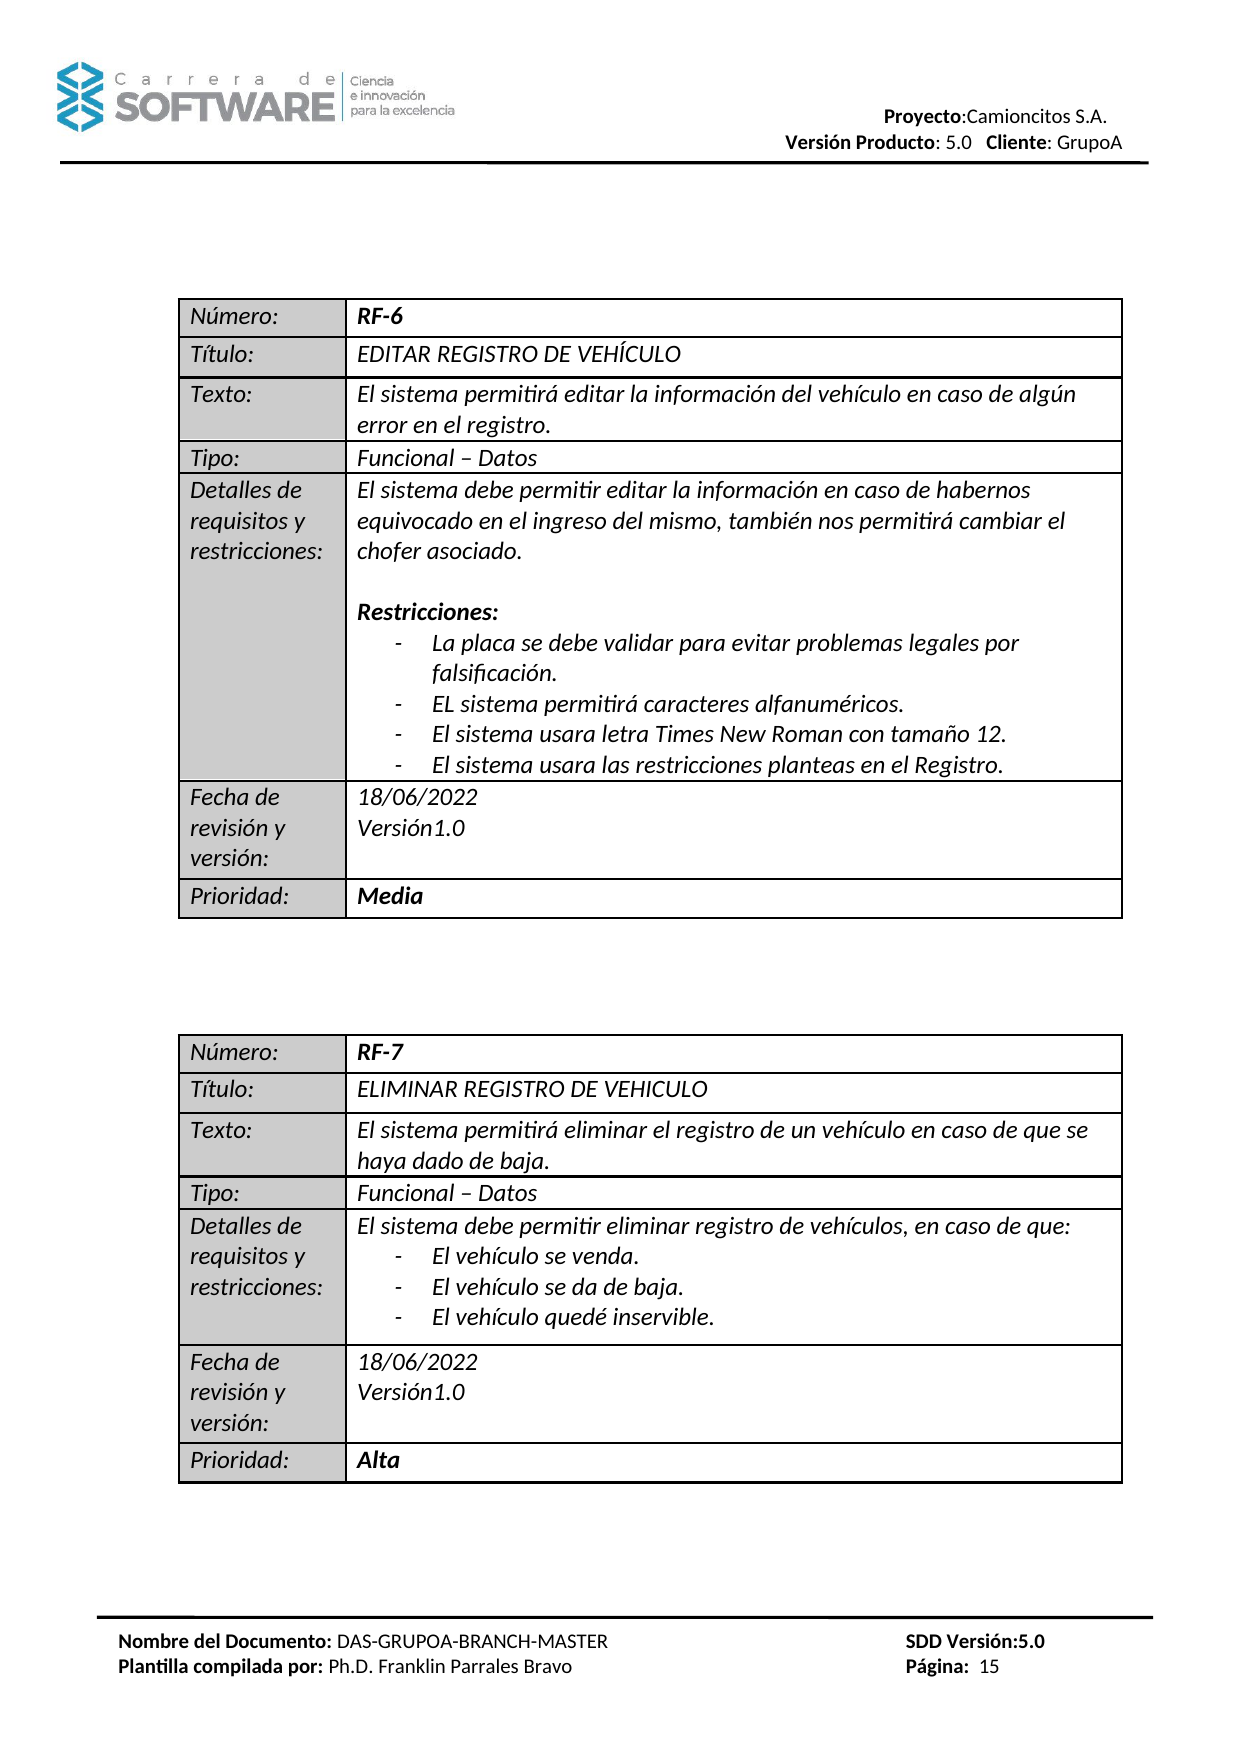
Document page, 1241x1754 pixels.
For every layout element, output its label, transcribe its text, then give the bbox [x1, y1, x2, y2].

table_header RF-7 [347, 1036, 1121, 1072]
table_cell Tipo: [180, 442, 345, 472]
table_header RF-6 [347, 300, 1121, 336]
table_cell Funcional – Datos [347, 442, 1121, 472]
table_cell El sistema debe permitir eliminar registro de vehículos, en caso de que: El vehículo se venda. El vehículo se da de baja. El vehículo quedé inservible. [347, 1210, 1121, 1344]
table_cell El sistema permitirá eliminar el registro de un vehículo en caso de que se haya dado de baja. [347, 1114, 1121, 1175]
table_cell EDITAR REGISTRO DE VEHÍCULO [347, 338, 1121, 376]
table_cell Texto: [180, 379, 345, 439]
table_cell Fecha de revisión y versión: [180, 782, 345, 878]
table_cell Texto: [180, 1114, 345, 1175]
table_header Número: [180, 1036, 345, 1072]
table_cell Alta [347, 1444, 1121, 1481]
table_cell Título: [180, 338, 345, 376]
table_cell Detalles de requisitos y restricciones: [180, 474, 345, 779]
table_cell 18/06/2022 Versión1.0 [347, 782, 1121, 878]
table_cell Detalles de requisitos y restricciones: [180, 1210, 345, 1344]
table_cell Título: [180, 1074, 345, 1112]
table_cell Prioridad: [180, 1444, 345, 1481]
table_cell ELIMINAR REGISTRO DE VEHICULO [347, 1074, 1121, 1112]
table_cell 18/06/2022 Versión1.0 [347, 1346, 1121, 1442]
table_cell Fecha de revisión y versión: [180, 1346, 345, 1442]
table_cell Funcional – Datos [347, 1178, 1121, 1208]
picture [46, 46, 461, 154]
table_cell Media [347, 880, 1121, 917]
table_cell El sistema debe permitir editar la información en caso de habernos equivocado en el ingreso del mismo, también nos permitirá cambiar el chofer asociado. Restricciones: La placa se debe validar para evitar problemas legales por falsificación. EL sistema permitirá caracteres alfanuméricos. El sistema usara letra Times New Roman con tamaño 12. El sistema usara las restricciones planteas en el Registro. [347, 474, 1121, 779]
table_cell El sistema permitirá editar la información del vehículo en caso de algún error en el registro. [347, 379, 1121, 439]
table_header Número: [180, 300, 345, 336]
table_cell Tipo: [180, 1178, 345, 1208]
table_cell Prioridad: [180, 880, 345, 917]
